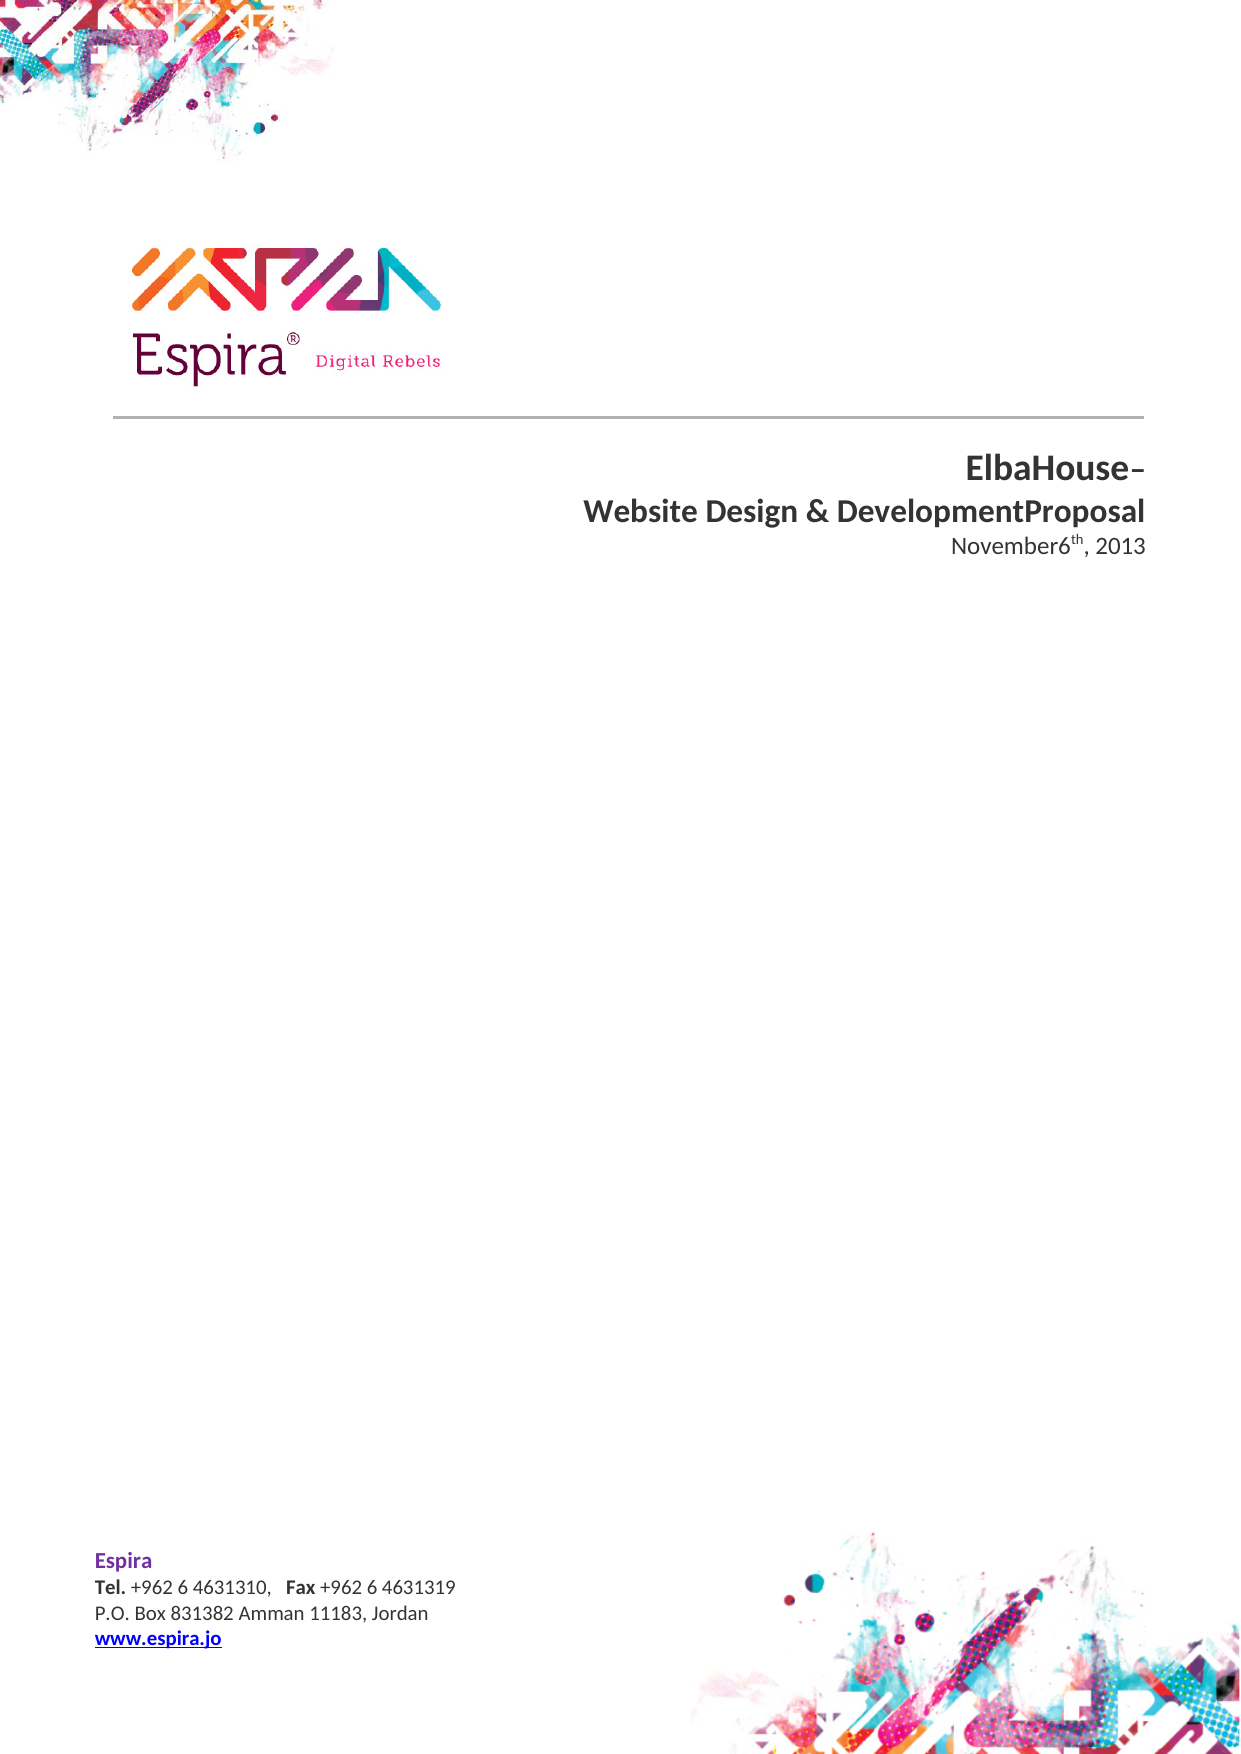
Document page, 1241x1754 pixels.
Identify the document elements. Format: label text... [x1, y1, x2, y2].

text Tel. +962 6 4631310, Fax +962 6 4631319 [94, 1574, 629, 1600]
text P.O. Box 831382 Amman 11183, Jordan www.espira.jo [94, 1600, 629, 1651]
text Website Design & DevelopmentProposal [94, 489, 1146, 530]
text November6th, 2013 [94, 530, 1146, 561]
text ElbaHouse– [94, 444, 1146, 489]
picture [97, 214, 484, 407]
text Espira [94, 1546, 629, 1574]
picture [629, 1469, 1240, 1754]
picture [0, 0, 372, 197]
